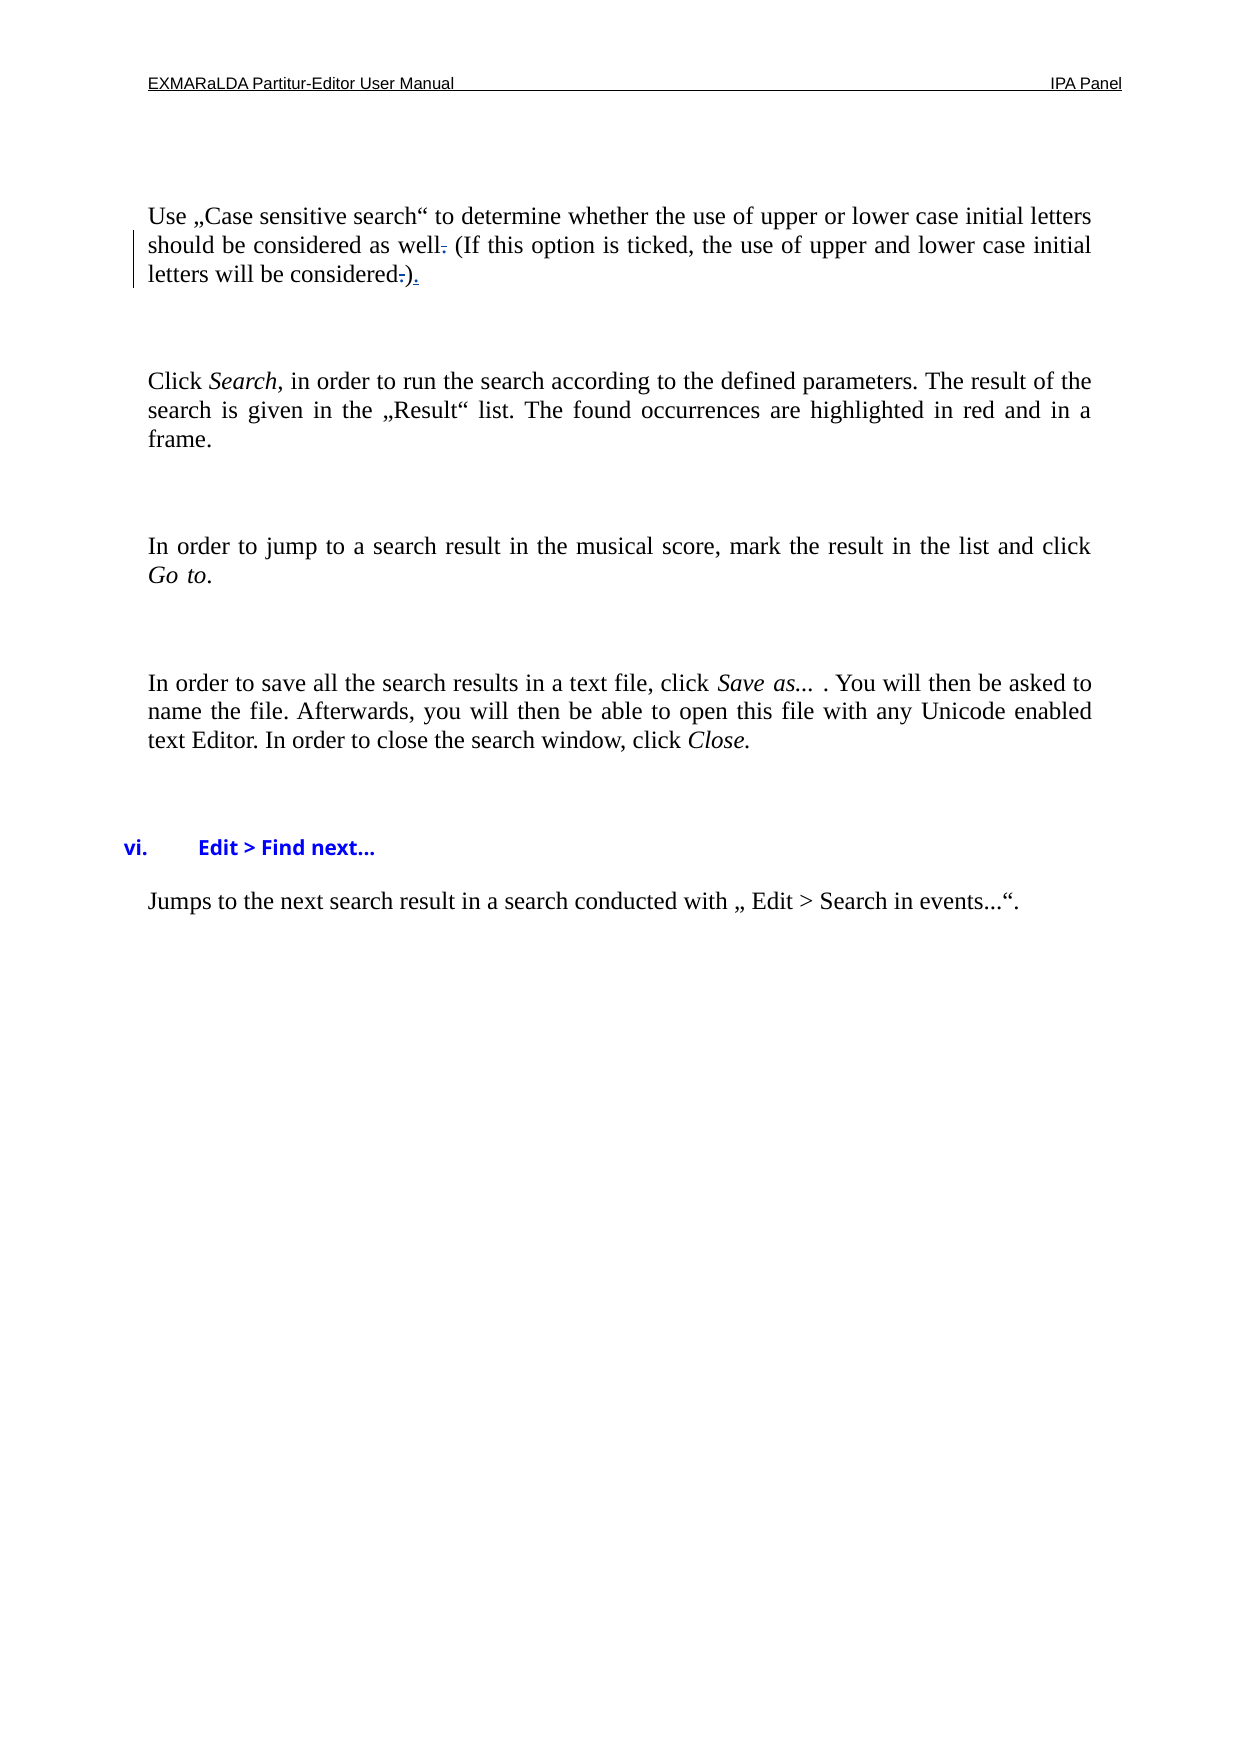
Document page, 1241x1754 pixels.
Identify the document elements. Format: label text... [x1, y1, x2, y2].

text In order to jump to a search result in the musical score, mark the result in the list and click Go to. [148, 531, 1093, 589]
text Use „Case sensitive search“ to determine whether the use of upper or lower case initial letters should be considered as well (If this option is ticked, the use of upper and lower case initial letters will be considered) [148, 201, 1093, 288]
text Click Search, in order to run the search according to the defined parameters. The result of the search is given in the „Result“ list. The found occurrences are highlighted in red and in a frame. [148, 366, 1093, 453]
text Jumps to the next search result in a search conducted with „ Edit > Search in events...“. [148, 886, 1093, 915]
text In order to save all the search results in a text file, click Save as... . You will then be asked to name the file. Afterwards, you will then be able to open this file with any Unicode enabled text Editor. In order to close the search window, click Close. [148, 668, 1093, 754]
subtitle Edit > Find next... [148, 833, 1093, 861]
